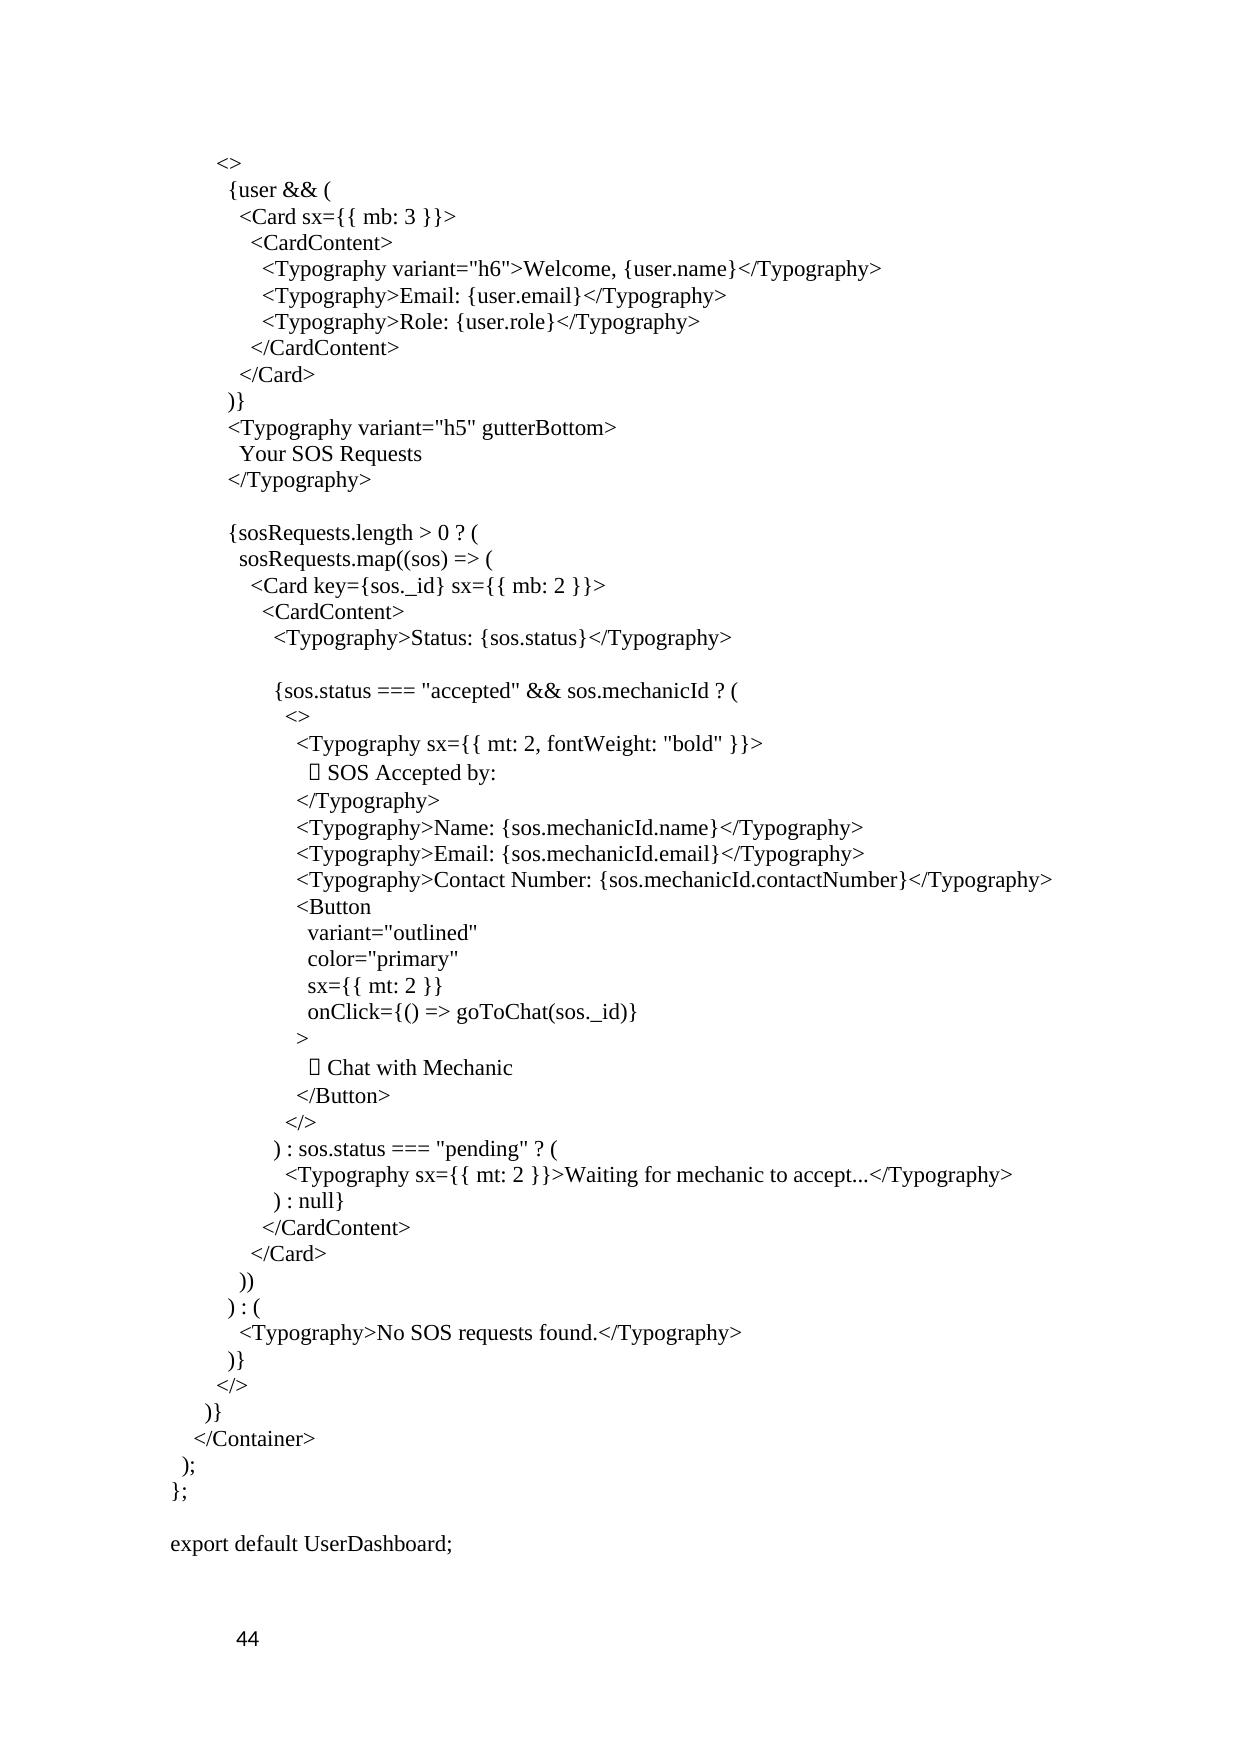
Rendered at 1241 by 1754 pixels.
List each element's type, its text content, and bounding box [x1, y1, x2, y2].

text <> [170, 703, 1090, 730]
text }; [170, 1477, 1090, 1504]
text <> [170, 150, 1090, 176]
text <Button [170, 893, 1090, 919]
text > [170, 1024, 1090, 1051]
text <Typography>Contact Number: {sos.mechanicId.contactNumber}</Typography> [170, 866, 1090, 893]
text <Typography>Email: {sos.mechanicId.email}</Typography> [170, 840, 1090, 866]
text 💬 Chat with Mechanic [170, 1051, 1090, 1082]
text {sos.status === "accepted" && sos.mechanicId ? ( [170, 677, 1090, 703]
text {user && ( [170, 176, 1090, 203]
text </> [170, 1372, 1090, 1398]
text <Typography variant="h5" gutterBottom> [170, 413, 1090, 440]
text <Typography variant="h6">Welcome, {user.name}</Typography> [170, 255, 1090, 282]
text </Card> [170, 361, 1090, 387]
text <Typography>Email: {user.email}</Typography> [170, 282, 1090, 308]
text ) : sos.status === "pending" ? ( [170, 1135, 1090, 1161]
text <Typography sx={{ mt: 2 }}>Waiting for mechanic to accept...</Typography> [170, 1161, 1090, 1188]
text )} [170, 1398, 1090, 1425]
text <Typography>No SOS requests found.</Typography> [170, 1319, 1090, 1346]
text </Typography> [170, 787, 1090, 814]
text <CardContent> [170, 229, 1090, 255]
text <Typography>Name: {sos.mechanicId.name}</Typography> [170, 814, 1090, 840]
text <Typography>Role: {user.role}</Typography> [170, 308, 1090, 334]
text </> [170, 1108, 1090, 1135]
text ) : null} [170, 1188, 1090, 1214]
text <CardContent> [170, 598, 1090, 624]
text variant="outlined" [170, 919, 1090, 946]
text )} [170, 1346, 1090, 1372]
text <Card sx={{ mb: 3 }}> [170, 203, 1090, 229]
text )) [170, 1267, 1090, 1293]
text ); [170, 1451, 1090, 1477]
text </Button> [170, 1082, 1090, 1108]
text sx={{ mt: 2 }} [170, 972, 1090, 998]
text </CardContent> [170, 334, 1090, 361]
text </Container> [170, 1425, 1090, 1451]
text </Typography> [170, 466, 1090, 493]
text ) : ( [170, 1293, 1090, 1319]
text export default UserDashboard; [170, 1530, 1090, 1557]
text <Card key={sos._id} sx={{ mb: 2 }}> [170, 572, 1090, 598]
text </CardContent> [170, 1214, 1090, 1240]
text <Typography sx={{ mt: 2, fontWeight: "bold" }}> [170, 730, 1090, 756]
text Your SOS Requests [170, 440, 1090, 466]
text ✅ SOS Accepted by: [170, 756, 1090, 787]
text onClick={() => goToChat(sos._id)} [170, 998, 1090, 1024]
text {sosRequests.length > 0 ? ( [170, 519, 1090, 545]
text </Card> [170, 1240, 1090, 1267]
text color="primary" [170, 946, 1090, 972]
text <Typography>Status: {sos.status}</Typography> [170, 624, 1090, 651]
text )} [170, 387, 1090, 413]
text sosRequests.map((sos) => ( [170, 545, 1090, 572]
